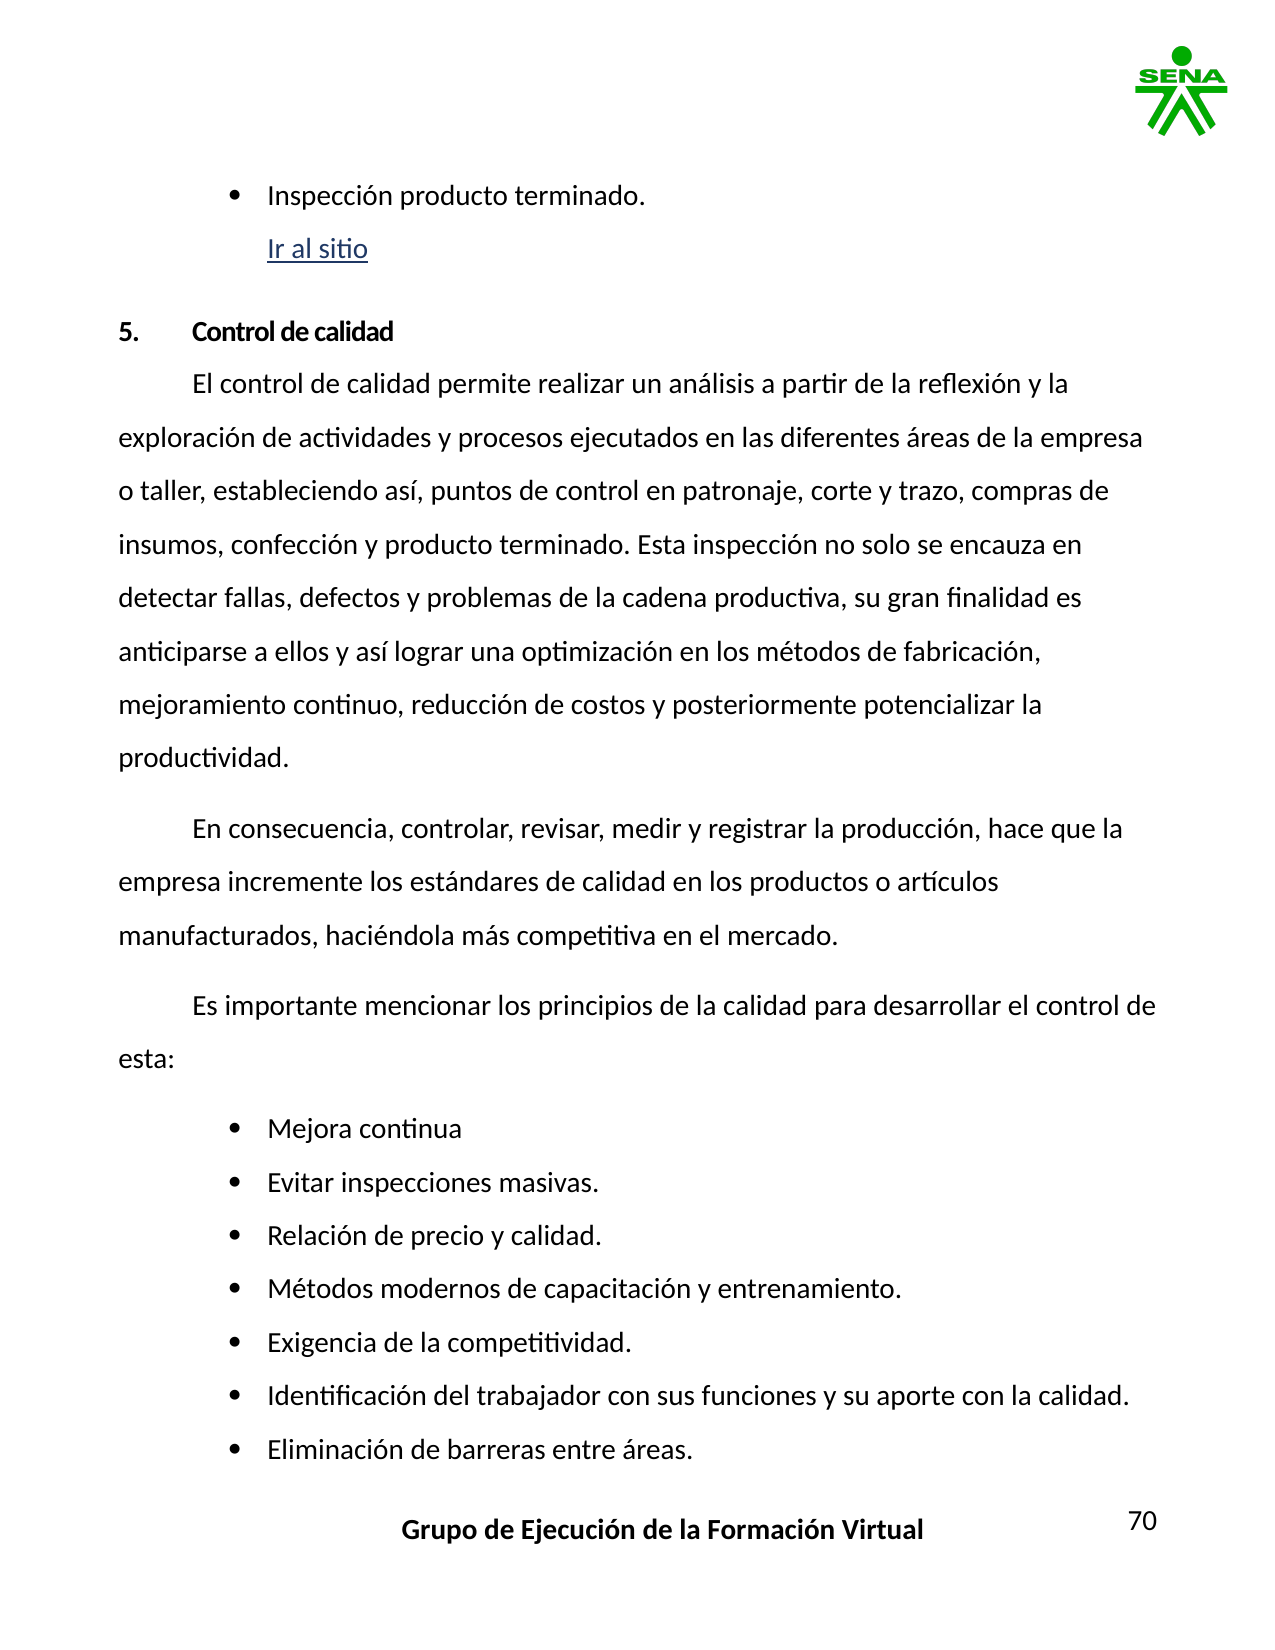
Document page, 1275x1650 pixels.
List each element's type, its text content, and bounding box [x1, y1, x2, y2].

list Eliminación de barreras entre áreas. [229, 1431, 1157, 1466]
subtitle Control de calidad [118, 313, 1157, 349]
text El control de calidad permite realizar un análisis a partir de la reflexión y la exploración de actividades y procesos ejecutados en las diferentes áreas de la empresa o taller, estableciendo así, puntos de control en patronaje, corte y trazo, compras de insumos, confección y producto terminado. Esta inspección no solo se encauza en detectar fallas, defectos y problemas de la cadena productiva, su gran finalidad es anticiparse a ellos y así lograr una optimización en los métodos de fabricación, mejoramiento continuo, reducción de costos y posteriormente potencializar la productividad. [118, 366, 1157, 775]
list Exigencia de la competitividad. [229, 1324, 1157, 1359]
list Mejora continua [229, 1110, 1157, 1146]
list Evitar inspecciones masivas. [229, 1164, 1157, 1199]
list Inspección producto terminado. [229, 177, 1157, 213]
list Identificación del trabajador con sus funciones y su aporte con la calidad. [229, 1377, 1157, 1413]
text Es importante mencionar los principios de la calidad para desarrollar el control de esta: [118, 987, 1157, 1076]
text En consecuencia, controlar, revisar, medir y registrar la producción, hace que la empresa incremente los estándares de calidad en los productos o artículos manufacturados, haciéndola más competitiva en el mercado. [118, 810, 1157, 952]
list Ir al sitio [267, 231, 1157, 266]
list Métodos modernos de capacitación y entrenamiento. [229, 1271, 1157, 1306]
picture [1135, 46, 1228, 136]
list Relación de precio y calidad. [229, 1217, 1157, 1253]
